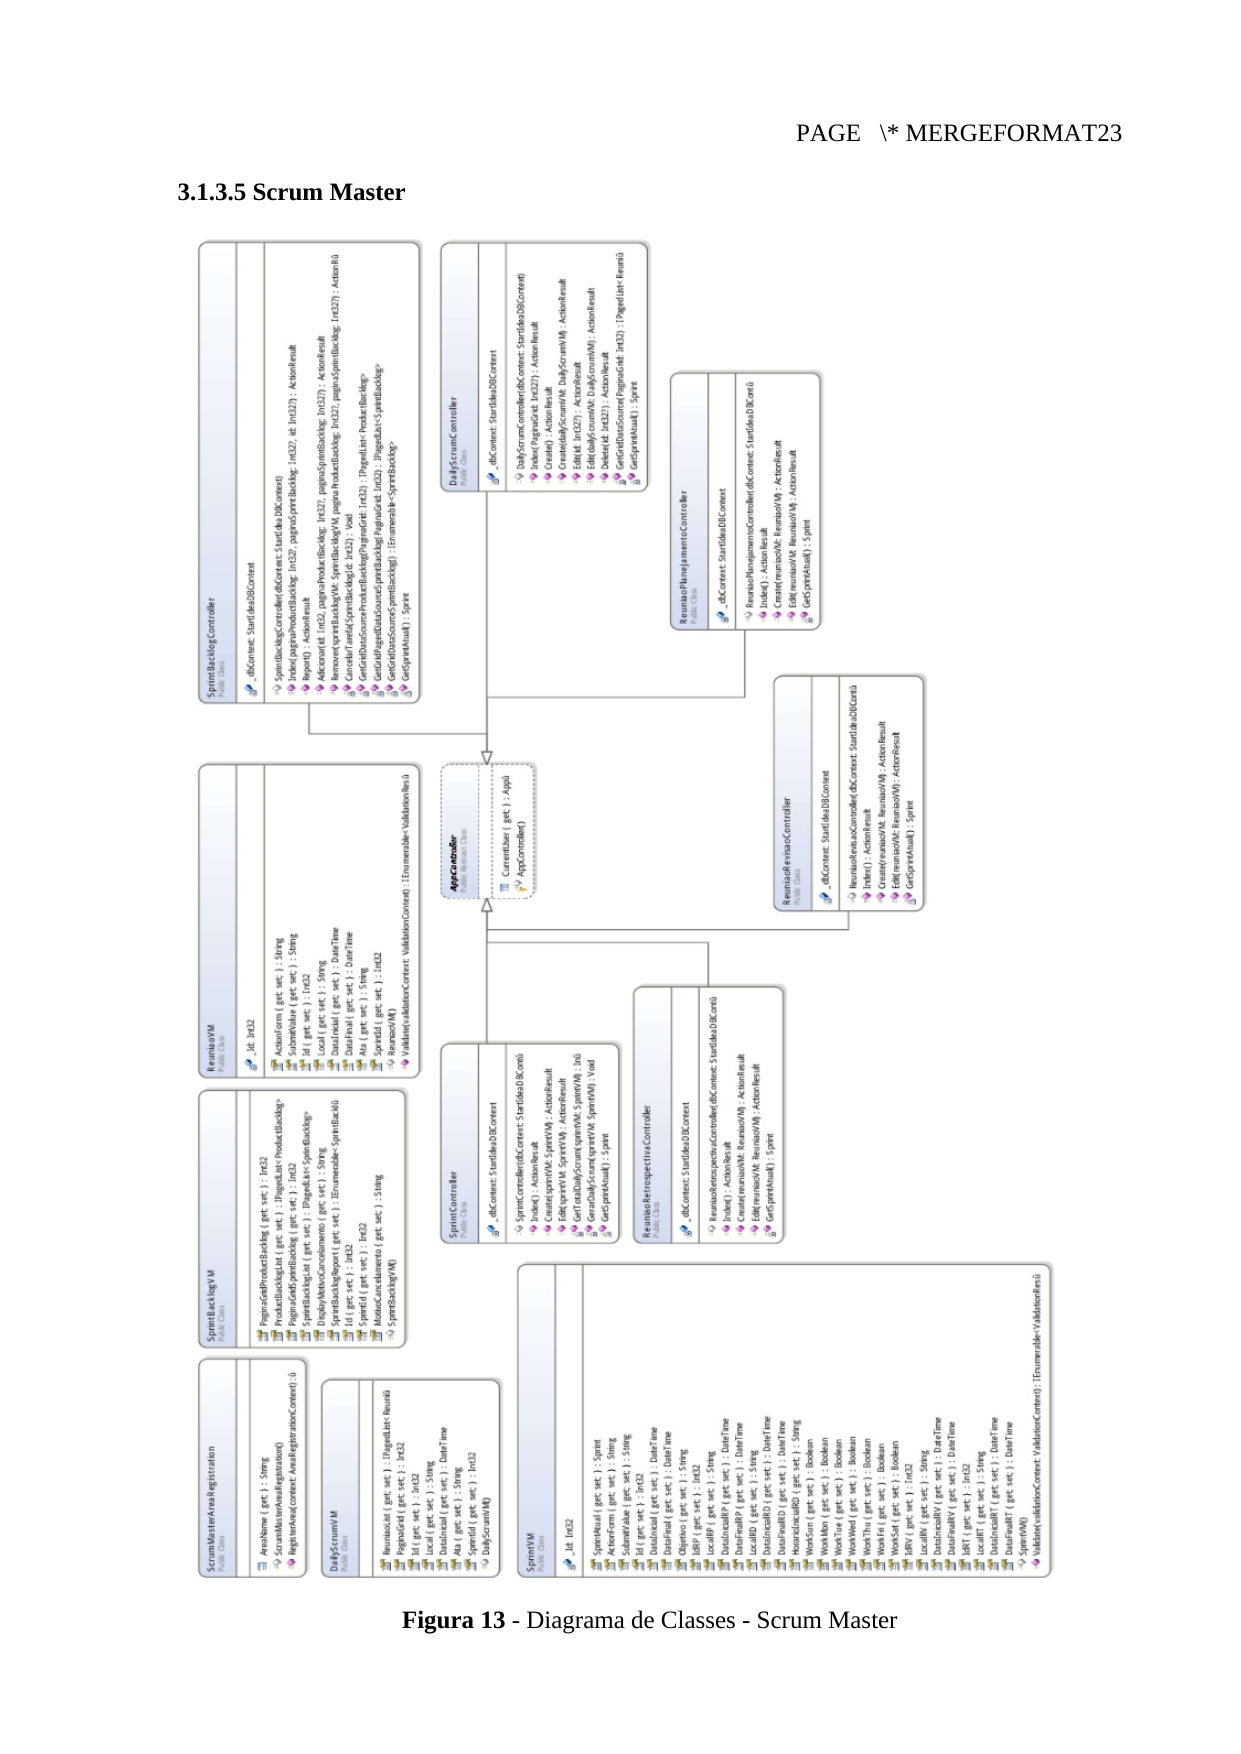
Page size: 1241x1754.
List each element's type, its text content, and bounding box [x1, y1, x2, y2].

subtitle Scrum Master [177, 177, 1122, 206]
picture [179, 225, 1065, 1590]
text Figura 13 - Diagrama de Classes - Scrum Master [177, 1605, 1122, 1634]
